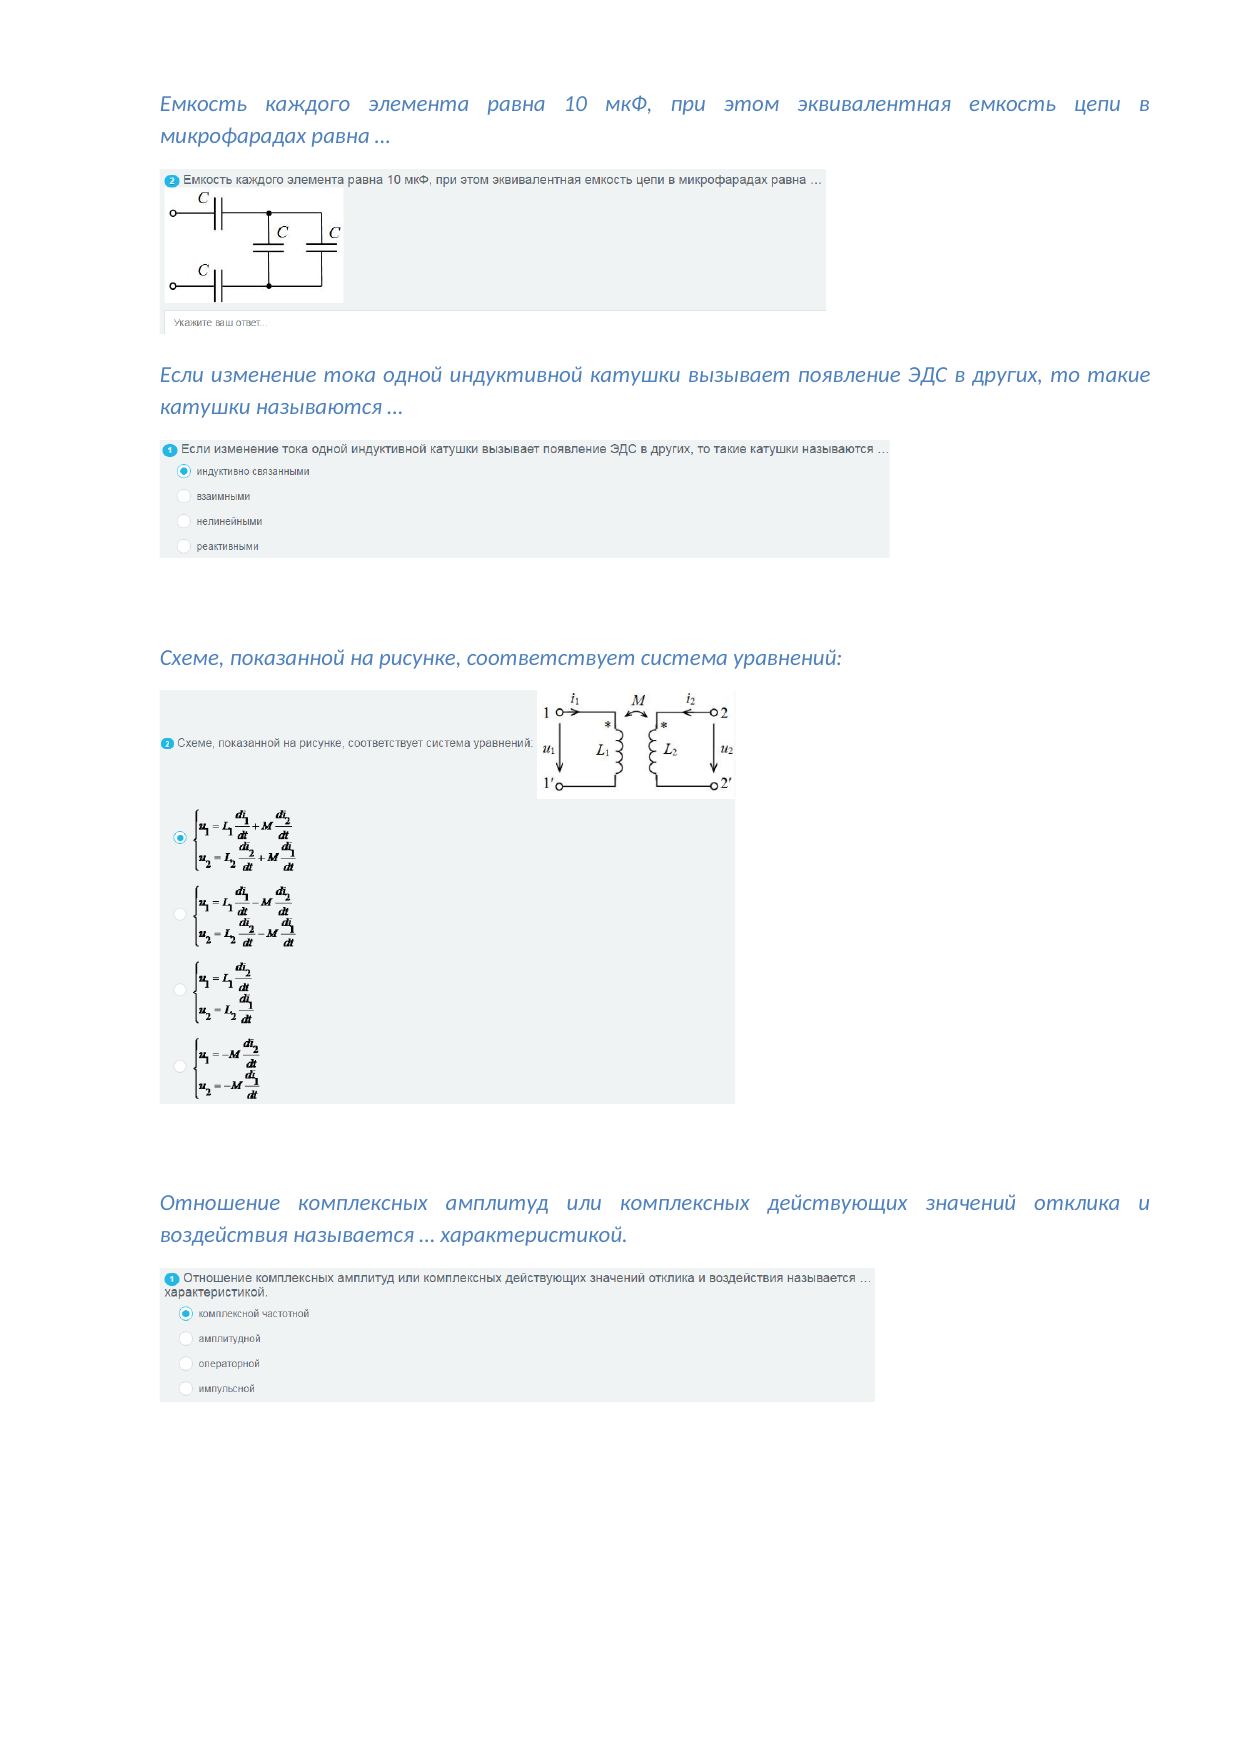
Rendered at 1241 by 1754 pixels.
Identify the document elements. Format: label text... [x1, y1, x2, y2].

subtitle Если изменение тока одной индуктивной катушки вызывает появление ЭДС в других, то такие катушки называются … [159, 360, 1152, 420]
picture [159, 1268, 875, 1402]
subtitle Схеме, показанной на рисунке, соответствует система уравнений: [159, 643, 1152, 671]
subtitle Отношение комплексных амплитуд или комплексных действующих значений отклика и воздействия называется … характеристикой. [159, 1188, 1152, 1248]
picture [159, 440, 890, 558]
picture [159, 169, 827, 334]
picture [159, 690, 736, 1104]
subtitle Емкость каждого элемента равна 10 мкФ, при этом эквивалентная емкость цепи в микрофарадах равна … [159, 89, 1152, 150]
